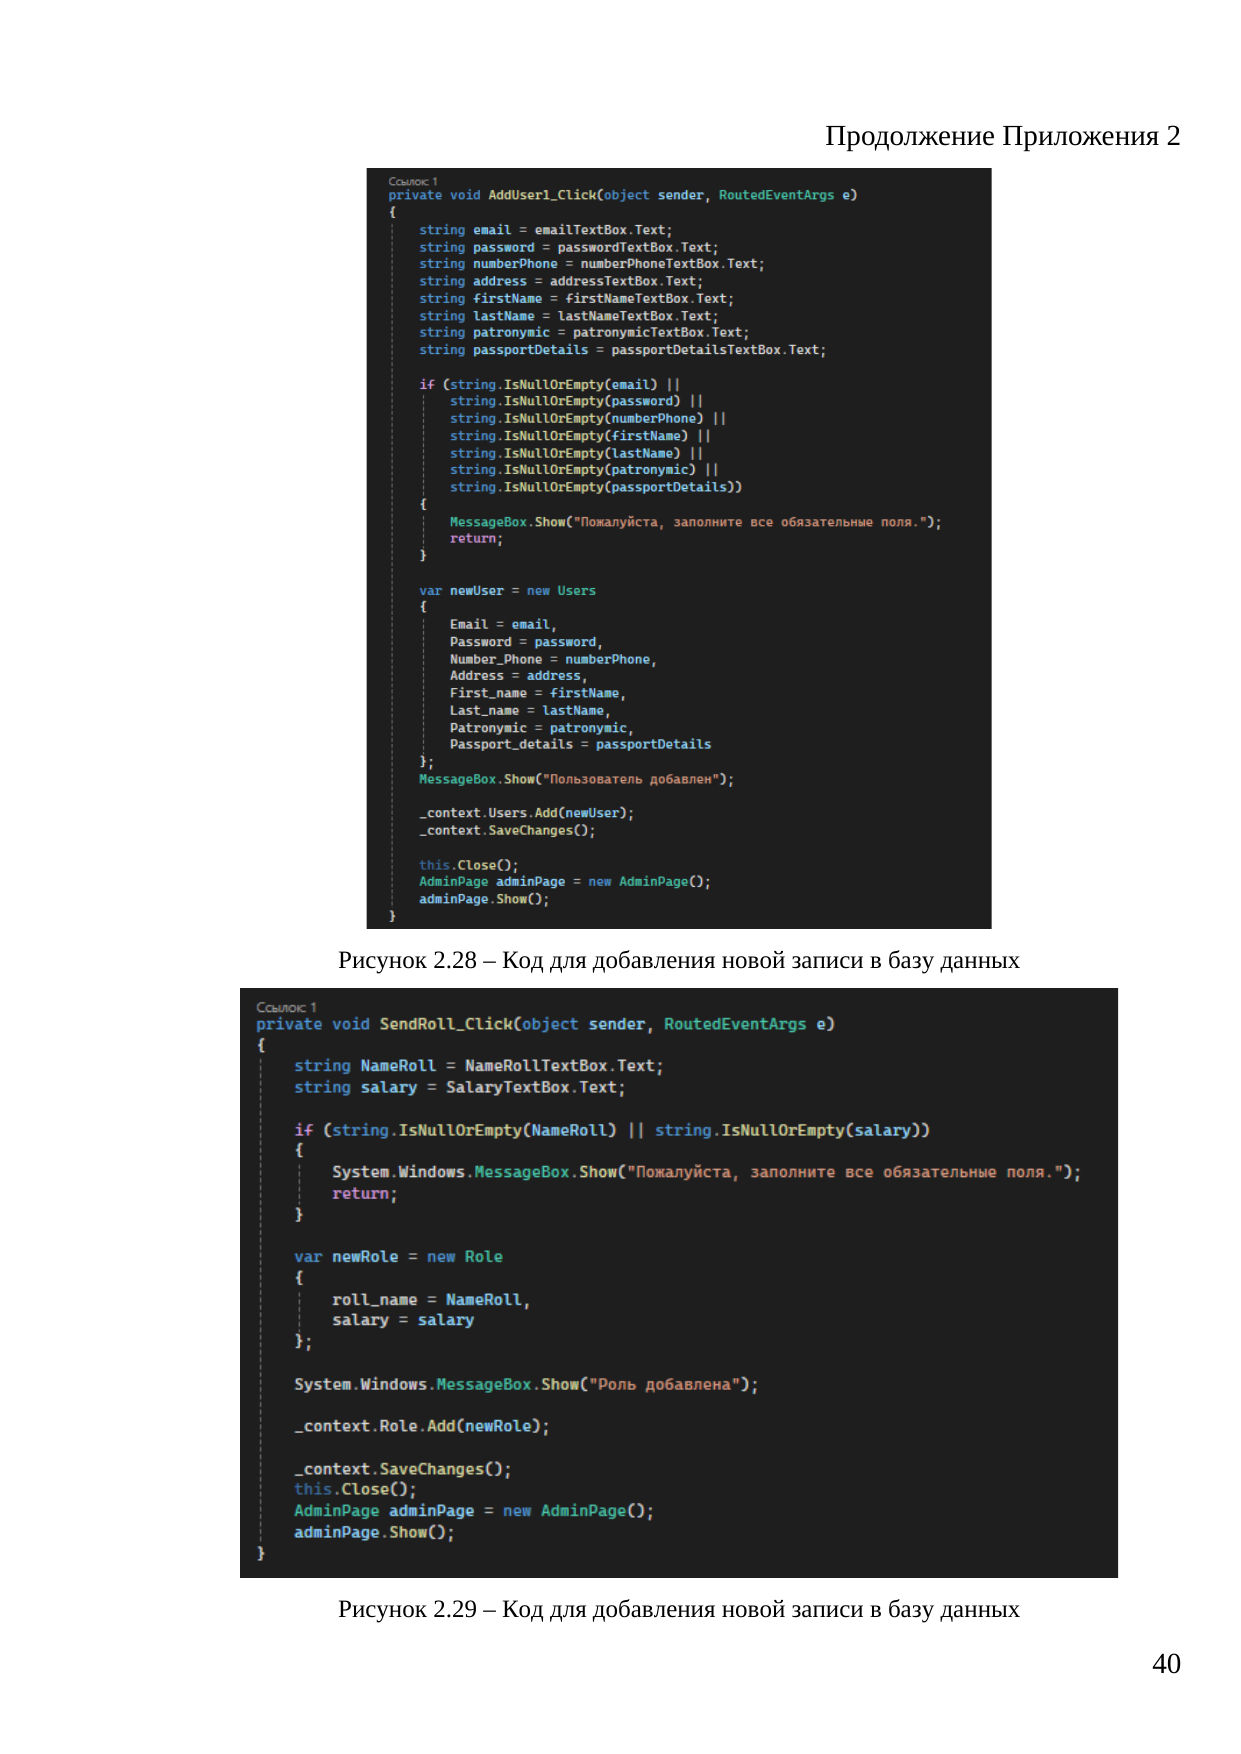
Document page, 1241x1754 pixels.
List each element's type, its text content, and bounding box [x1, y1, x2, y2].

picture [240, 988, 1119, 1578]
text Рисунок 2.29 – Код для добавления новой записи в базу данных [177, 1594, 1181, 1623]
text Продолжение Приложения 2 [177, 118, 1181, 152]
picture [366, 168, 992, 929]
text Рисунок 2.28 – Код для добавления новой записи в базу данных [177, 945, 1181, 974]
